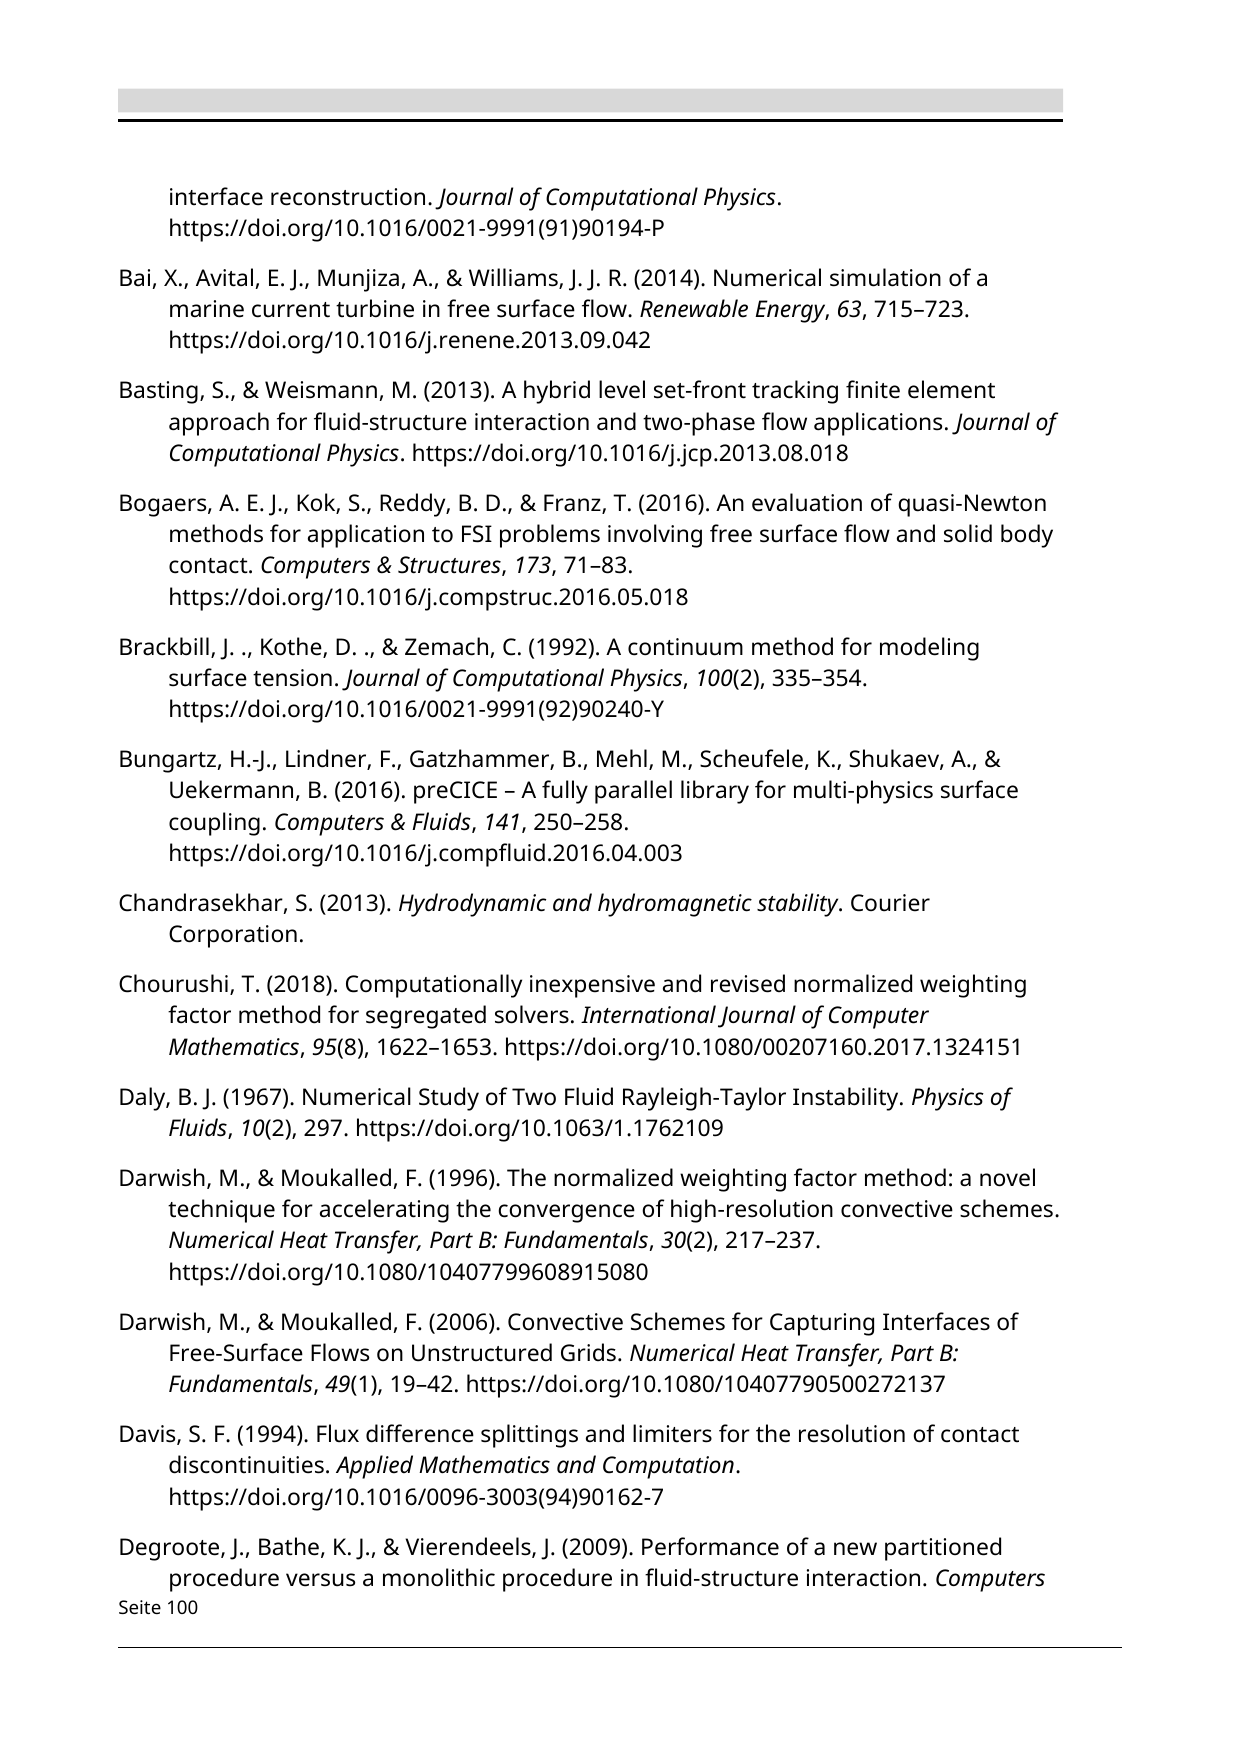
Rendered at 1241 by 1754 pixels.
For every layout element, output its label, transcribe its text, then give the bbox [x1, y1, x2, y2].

text Bai, X., Avital, E. J., Munjiza, A., & Williams, J. J. R. (2014). Numerical simulation of a marine current turbine in free surface flow. Renewable Energy, 63, 715–723. https://doi.org/10.1016/j.renene.2013.09.042 [118, 262, 1063, 356]
text Darwish, M., & Moukalled, F. (2006). Convective Schemes for Capturing Interfaces of Free-Surface Flows on Unstructured Grids. Numerical Heat Transfer, Part B: Fundamentals, 49(1), 19–42. https://doi.org/10.1080/10407790500272137 [118, 1306, 1063, 1399]
text Bungartz, H.-J., Lindner, F., Gatzhammer, B., Mehl, M., Scheufele, K., Shukaev, A., & Uekermann, B. (2016). preCICE – A fully parallel library for multi-physics surface coupling. Computers & Fluids, 141, 250–258. https://doi.org/10.1016/j.compfluid.2016.04.003 [118, 743, 1063, 868]
text Davis, S. F. (1994). Flux difference splittings and limiters for the resolution of contact discontinuities. Applied Mathematics and Computation. https://doi.org/10.1016/0096-3003(94)90162-7 [118, 1418, 1063, 1512]
text Bogaers, A. E. J., Kok, S., Reddy, B. D., & Franz, T. (2016). An evaluation of quasi-Newton methods for application to FSI problems involving free surface flow and solid body contact. Computers & Structures, 173, 71–83. https://doi.org/10.1016/j.compstruc.2016.05.018 [118, 487, 1063, 612]
text Chourushi, T. (2018). Computationally inexpensive and revised normalized weighting factor method for segregated solvers. International Journal of Computer Mathematics, 95(8), 1622–1653. https://doi.org/10.1080/00207160.2017.1324151 [118, 968, 1063, 1062]
text Darwish, M., & Moukalled, F. (1996). The normalized weighting factor method: a novel technique for accelerating the convergence of high-resolution convective schemes. Numerical Heat Transfer, Part B: Fundamentals, 30(2), 217–237. https://doi.org/10.1080/10407799608915080 [118, 1162, 1063, 1287]
text Chandrasekhar, S. (2013). Hydrodynamic and hydromagnetic stability. Courier Corporation. [118, 887, 1063, 949]
text Daly, B. J. (1967). Numerical Study of Two Fluid Rayleigh-Taylor Instability. Physics of Fluids, 10(2), 297. https://doi.org/10.1063/1.1762109 [118, 1081, 1063, 1143]
text Brackbill, J. ., Kothe, D. ., & Zemach, C. (1992). A continuum method for modeling surface tension. Journal of Computational Physics, 100(2), 335–354. https://doi.org/10.1016/0021-9991(92)90240-Y [118, 631, 1063, 724]
text Basting, S., & Weismann, M. (2013). A hybrid level set-front tracking finite element approach for fluid-structure interaction and two-phase flow applications. Journal of Computational Physics. https://doi.org/10.1016/j.jcp.2013.08.018 [118, 374, 1063, 468]
